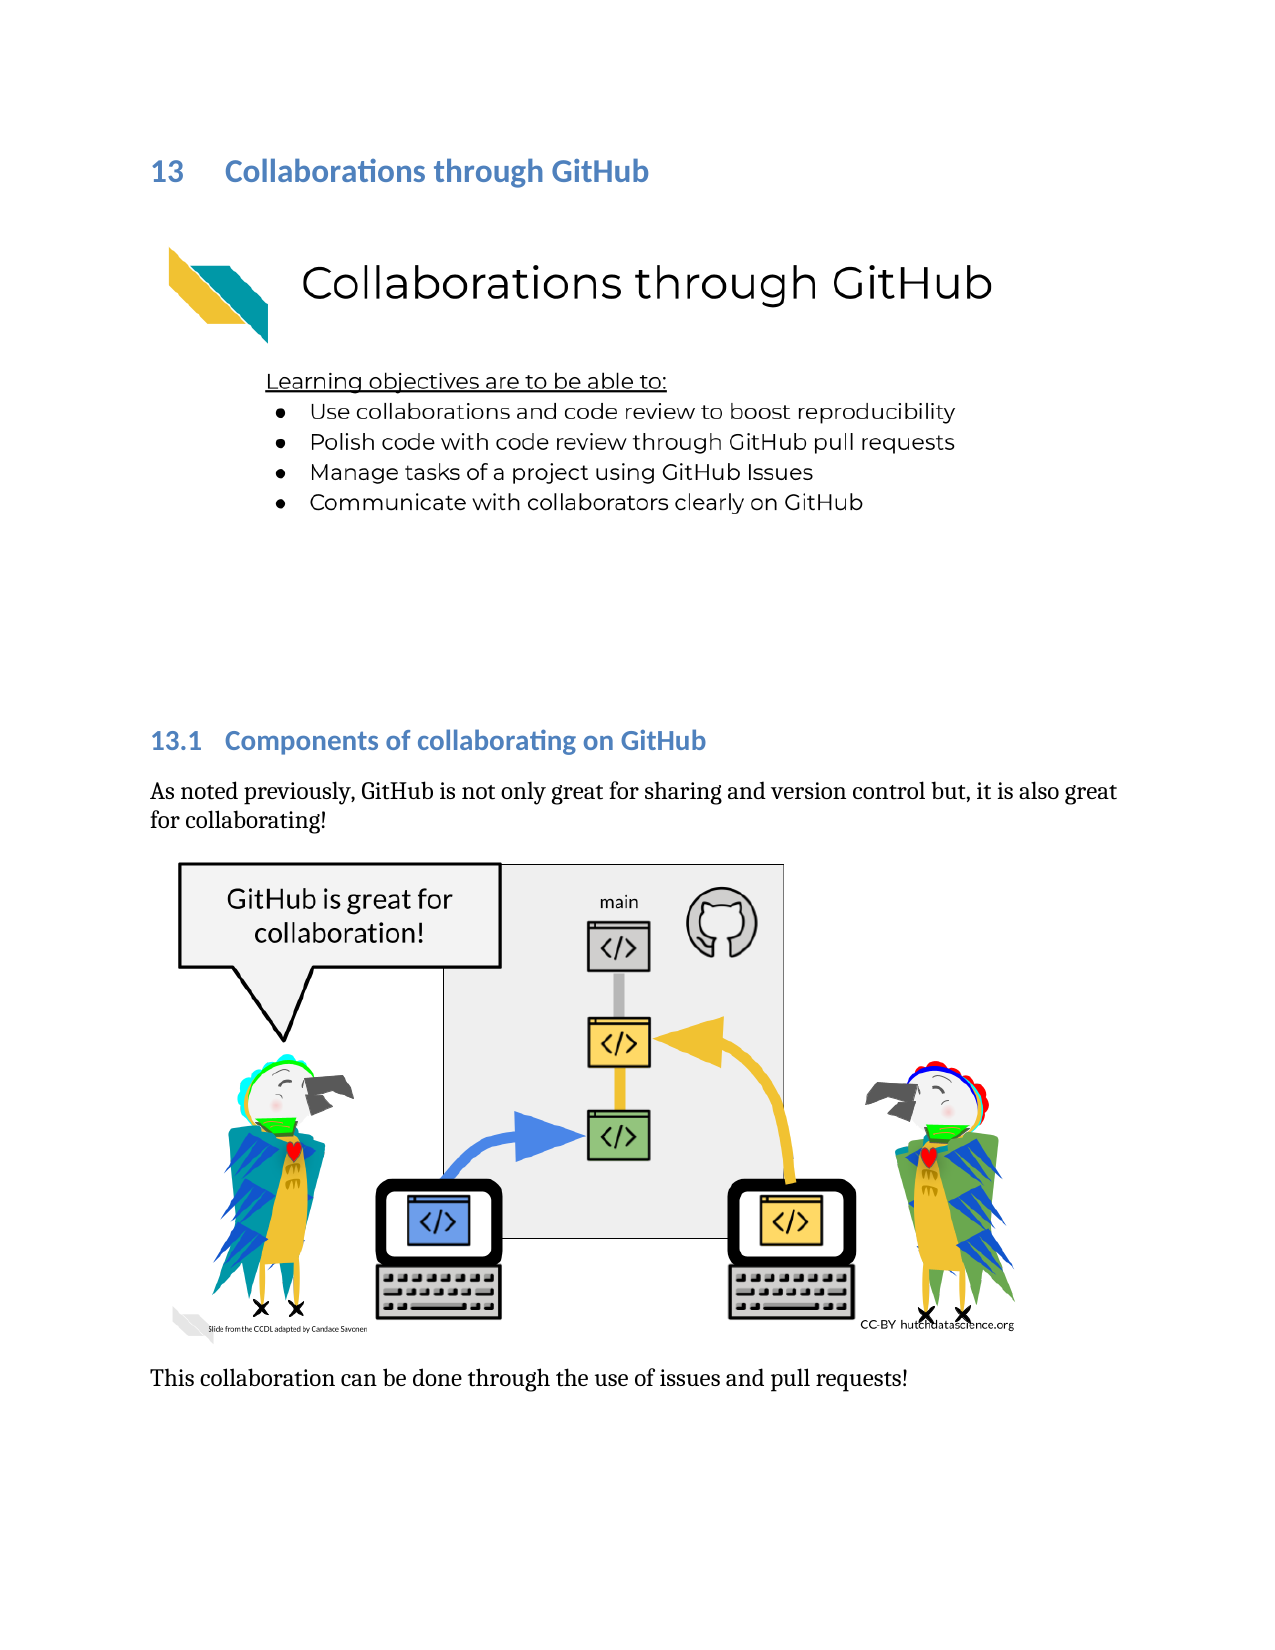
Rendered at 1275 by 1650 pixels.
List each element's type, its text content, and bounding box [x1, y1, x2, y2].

text This collaboration can be done through the use of issues and pull requests! [150, 1364, 1125, 1393]
subtitle 13 Collaborations through GitHub [150, 150, 1125, 191]
picture [168, 853, 1044, 1346]
text As noted previously, GitHub is not only great for sharing and version control but, it is also great for collaborating! [150, 777, 1125, 834]
picture [168, 209, 1044, 702]
subtitle 13.1 Components of collaborating on GitHub [150, 722, 1125, 758]
